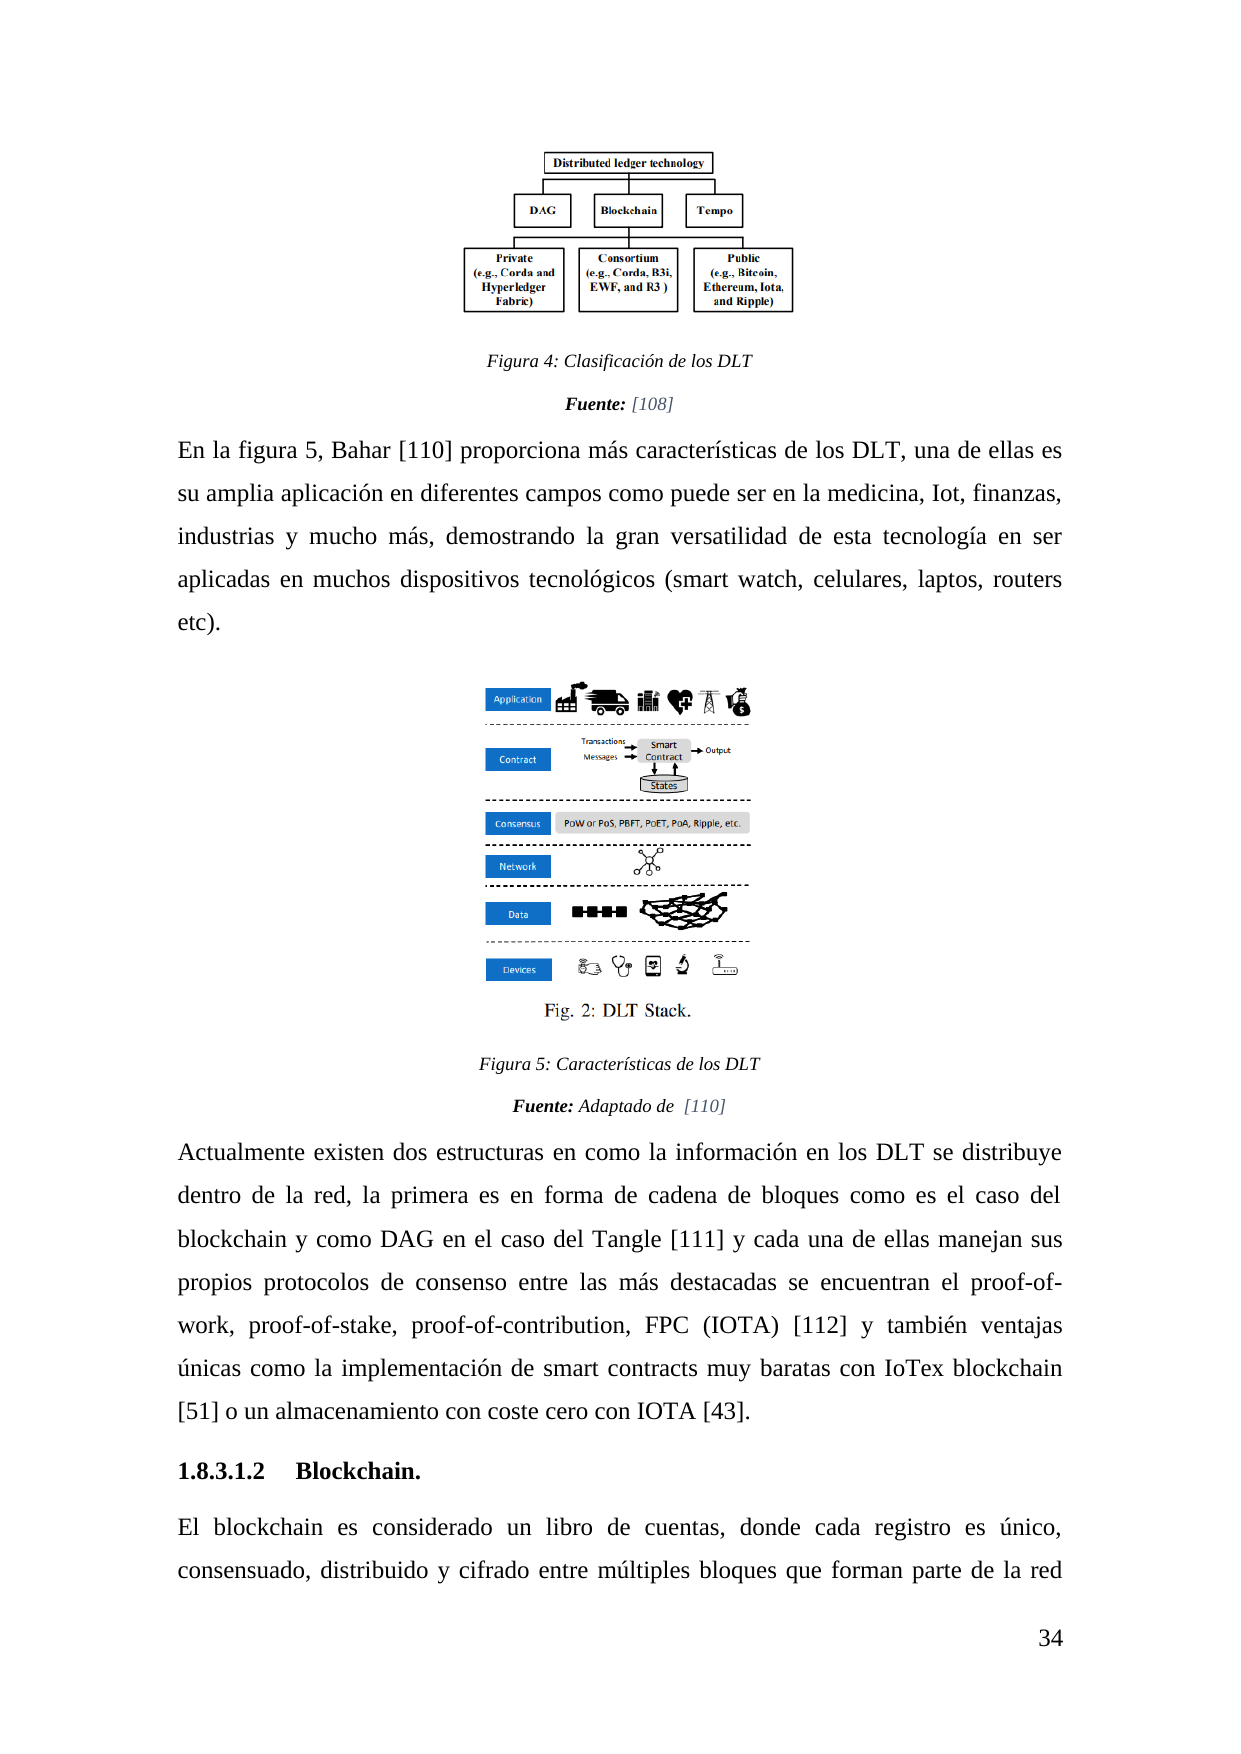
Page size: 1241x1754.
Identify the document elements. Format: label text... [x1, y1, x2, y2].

text Figura 4: Clasificación de los DLT [177, 350, 1063, 372]
text Fuente: [177, 392, 1063, 414]
text En la figura 5, Bahar proporciona más características de los DLT, una de ellas es su amplia aplicación en diferentes campos como puede ser en la medicina, Iot, finanzas, industrias y mucho más, demostrando la gran versatilidad de esta tecnología en ser aplicadas en muchos dispositivos tecnológicos (smart watch, celulares, laptos, routers etc). [177, 435, 1063, 636]
picture [468, 667, 772, 1034]
text Fuente: Adaptado de [177, 1095, 1063, 1117]
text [177, 1512, 1063, 1583]
list Blockchain. [177, 1456, 1063, 1485]
picture [437, 147, 803, 319]
text Actualmente existen dos estructuras en como la información en los DLT se distribuye dentro de la red, la primera es en forma de cadena de bloques como es el caso del blockchain y como DAG en el caso del Tangle y cada una de ellas manejan sus propios protocolos de consenso entre las más destacadas se encuentran el proof-of-work, proof-of-stake, proof-of-contribution, FPC (IOTA) y también ventajas únicas como la implementación de smart contracts muy baratas con IoTex blockchain o un almacenamiento con coste cero con IOTA . [177, 1137, 1063, 1425]
text Figura 5: Características de los DLT [177, 1053, 1063, 1074]
